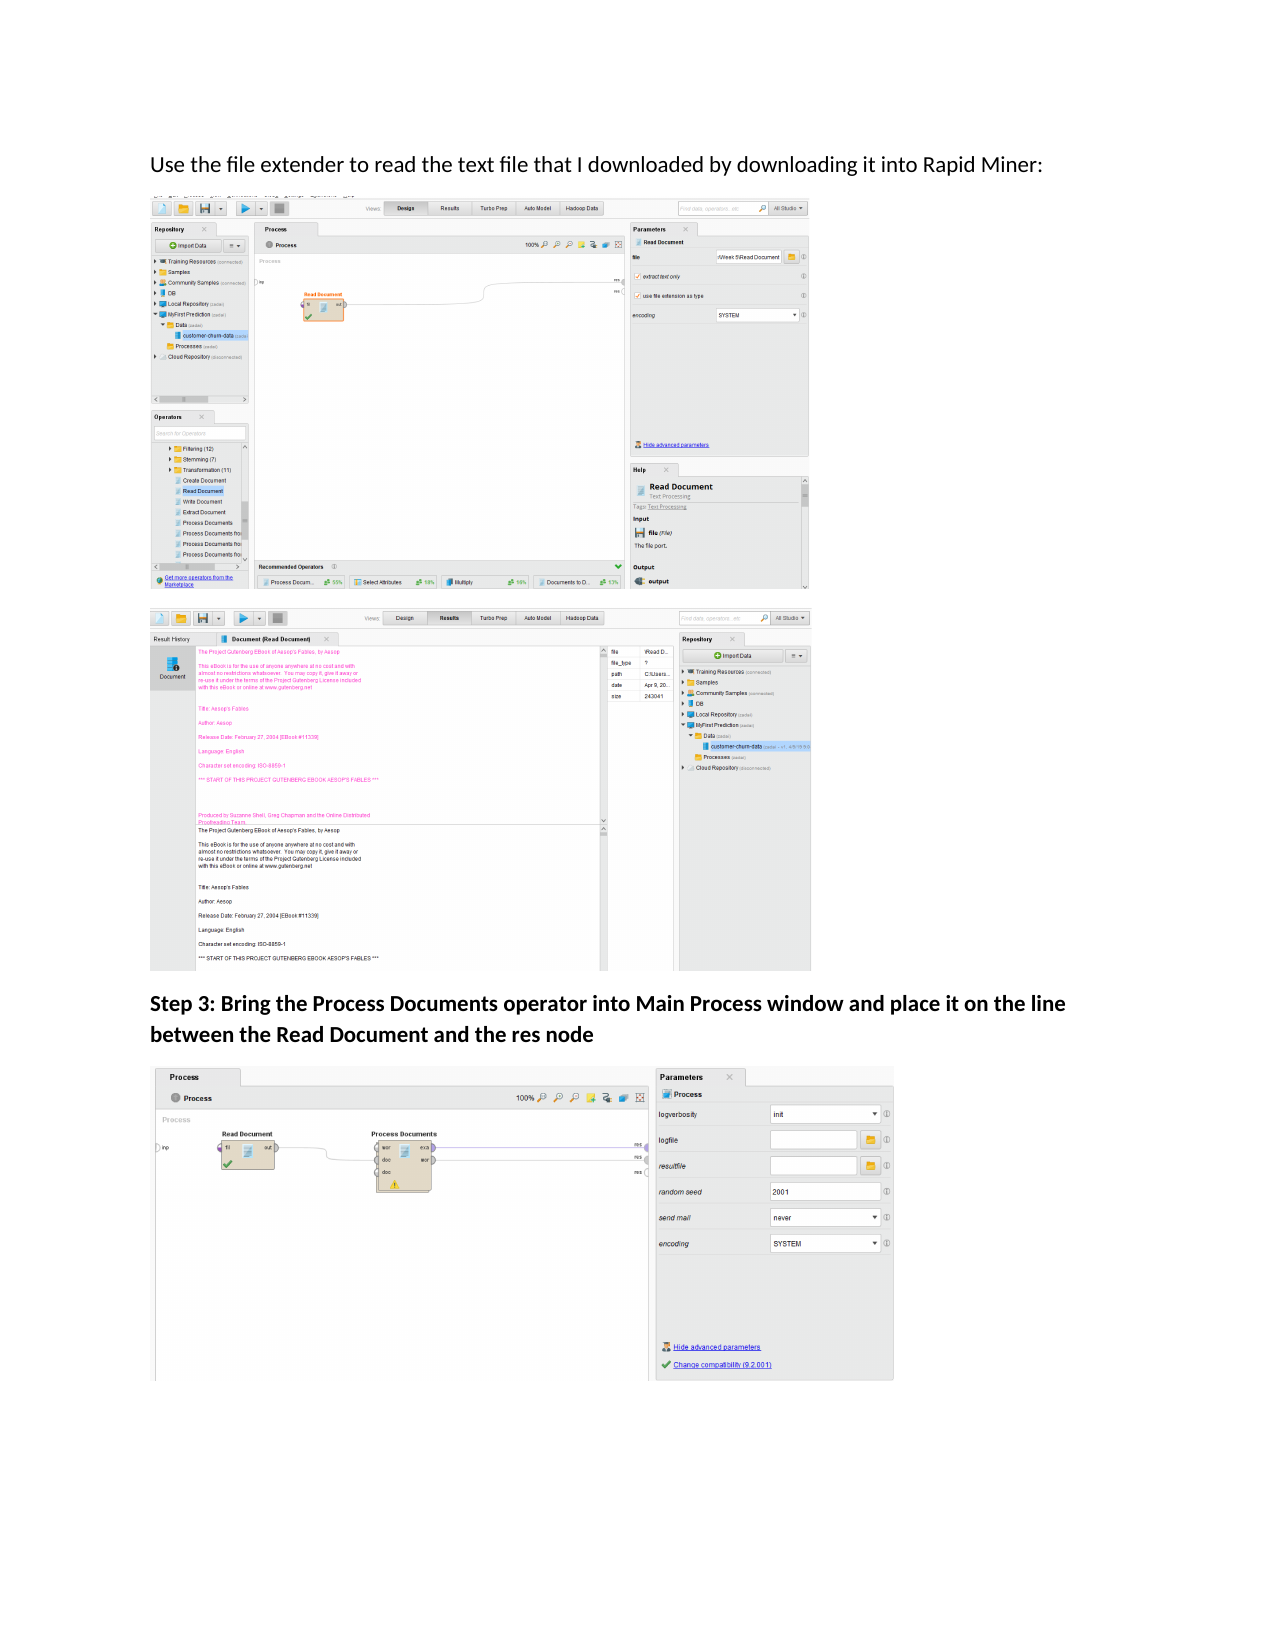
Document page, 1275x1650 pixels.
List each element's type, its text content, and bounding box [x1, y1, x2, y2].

picture [150, 1066, 894, 1381]
picture [150, 196, 810, 589]
text Use the file extender to read the text file that I downloaded by downloading it into Rapid Miner: [150, 150, 1125, 178]
text Step 3: Bring the Process Documents operator into Main Process window and place it on the line between the Read Document and the res node [150, 989, 1125, 1048]
picture [150, 607, 812, 971]
